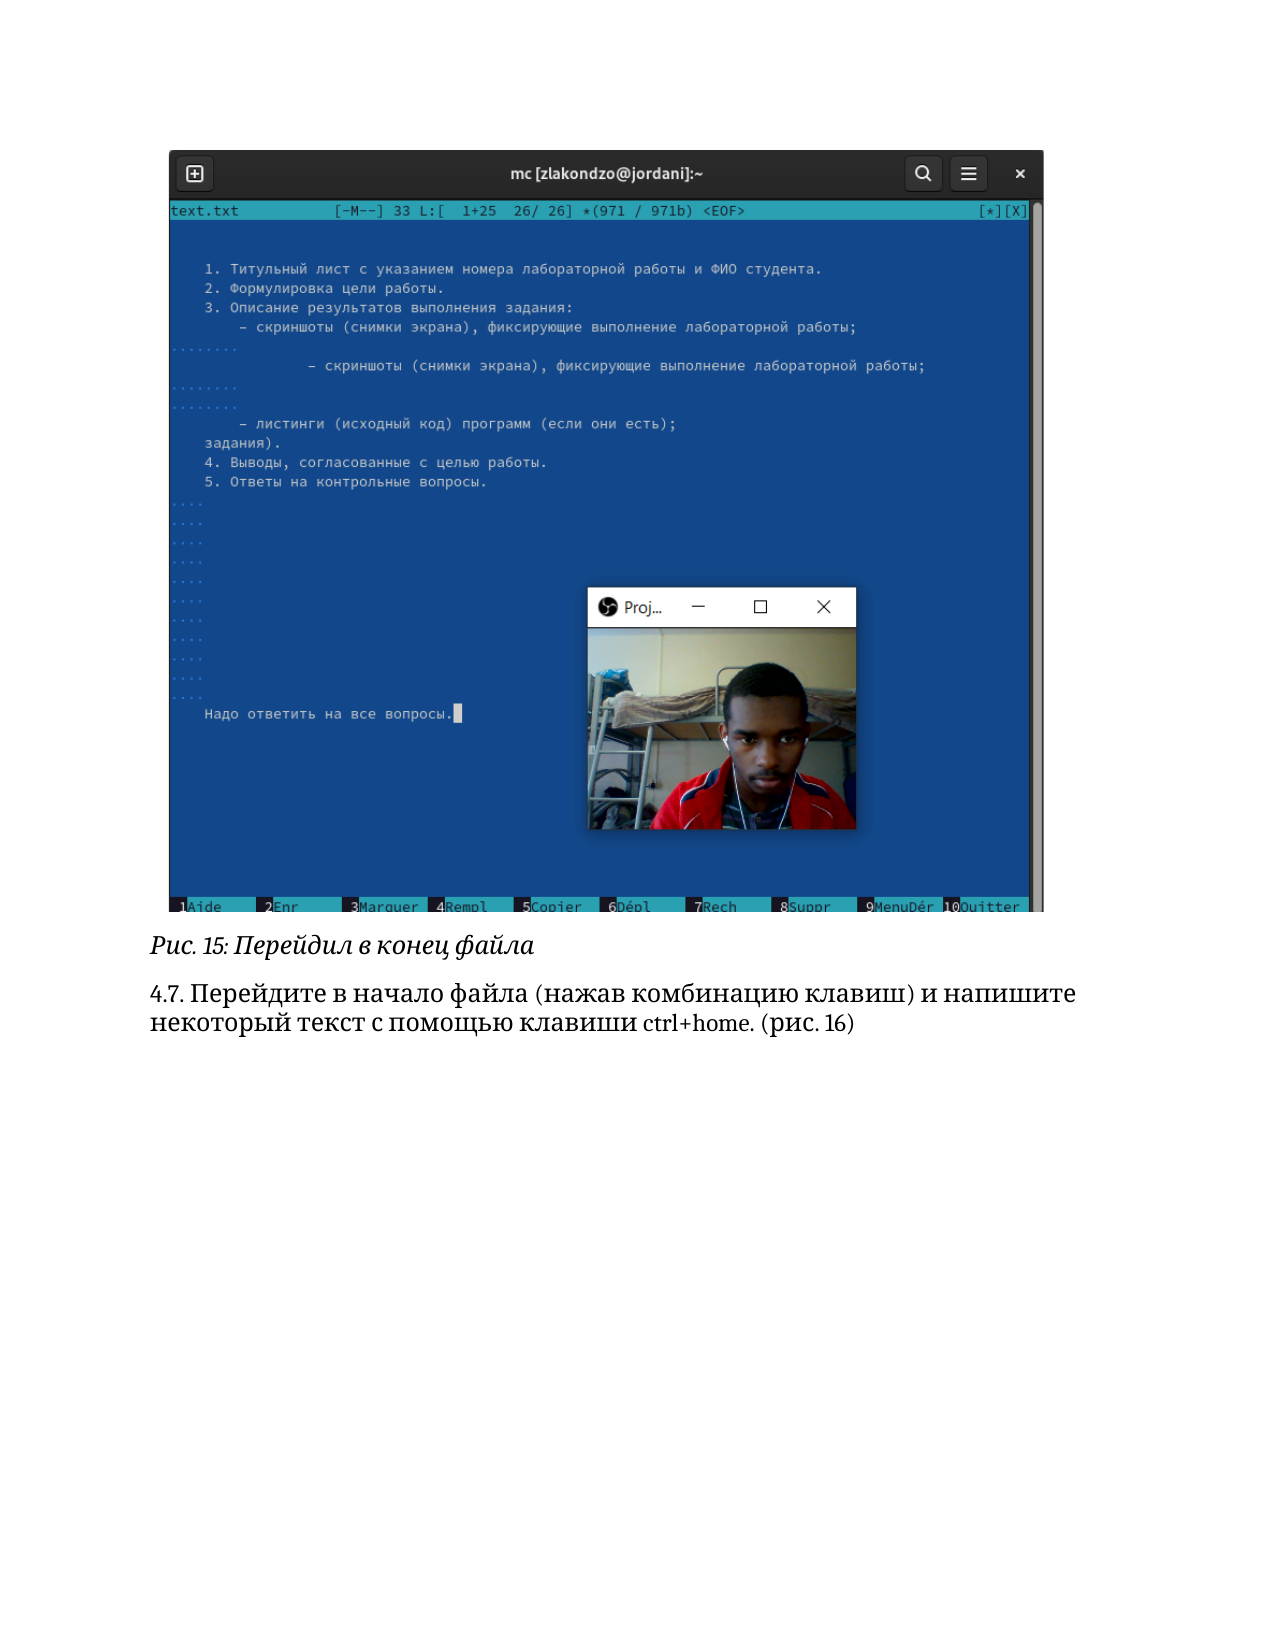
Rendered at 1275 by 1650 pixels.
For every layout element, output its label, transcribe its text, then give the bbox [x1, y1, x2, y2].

text 4.7. Перейдите в начало файла (нажав комбинацию клавиш) и напишите некоторый текст с помощью клавиши ctrl+home. (рис. 16) [150, 980, 1125, 1037]
text Рис. 15: Перейдил в конец файла [150, 932, 1125, 961]
picture [168, 150, 1044, 912]
